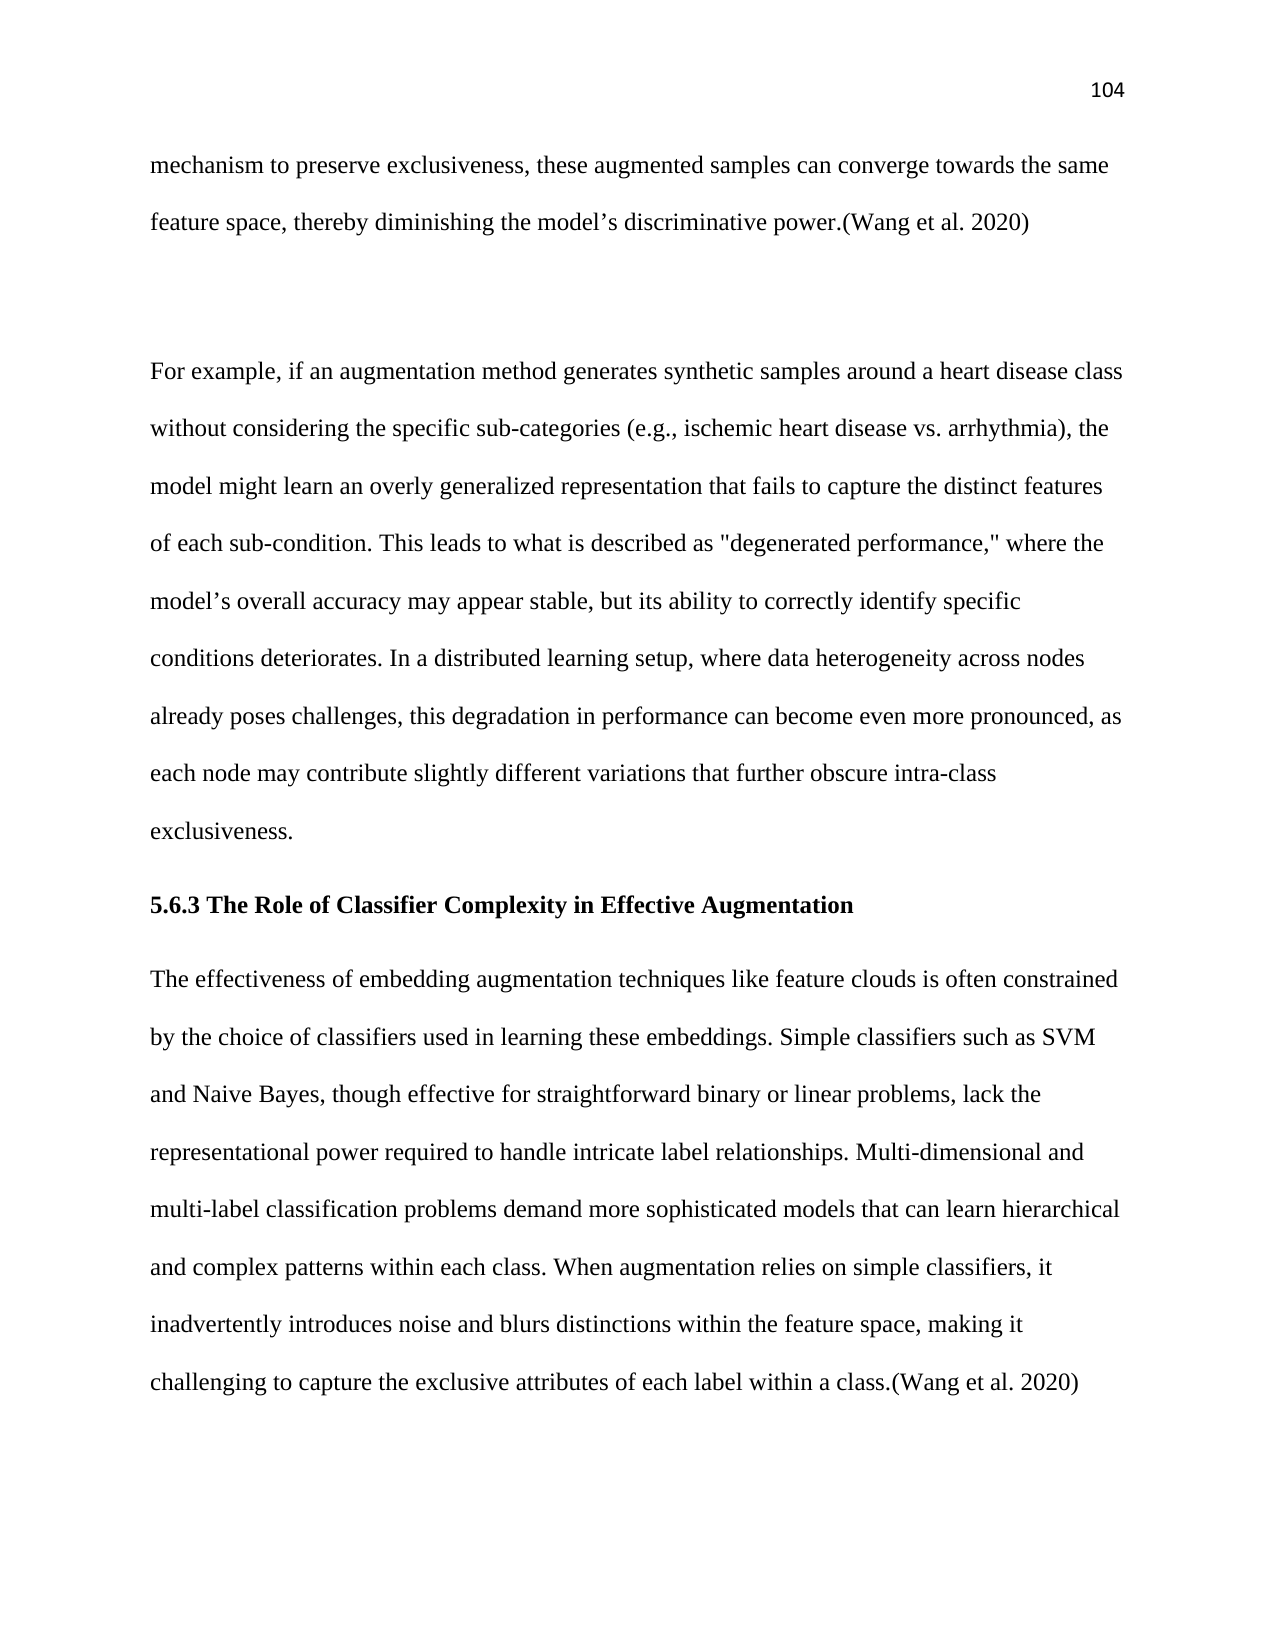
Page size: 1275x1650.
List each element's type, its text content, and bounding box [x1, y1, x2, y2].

text 5.6.3 The Role of Classifier Complexity in Effective Augmentation [150, 890, 1125, 919]
text The effectiveness of embedding augmentation techniques like feature clouds is often constrained by the choice of classifiers used in learning these embeddings. Simple classifiers such as SVM and Naive Bayes, though effective for straightforward binary or linear problems, lack the representational power required to handle intricate label relationships. Multi-dimensional and multi-label classification problems demand more sophisticated models that can learn hierarchical and complex patterns within each class. When augmentation relies on simple classifiers, it inadvertently introduces noise and blurs distinctions within the feature space, making it challenging to capture the exclusive attributes of each label within a class.(Wang et al. 2020) [150, 964, 1125, 1395]
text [150, 150, 1125, 236]
text For example, if an augmentation method generates synthetic samples around a heart disease class without considering the specific sub-categories (e.g., ischemic heart disease vs. arrhythmia), the model might learn an overly generalized representation that fails to capture the distinct features of each sub-condition. This leads to what is described as "degenerated performance," where the model’s overall accuracy may appear stable, but its ability to correctly identify specific conditions deteriorates. In a distributed learning setup, where data heterogeneity across nodes already poses challenges, this degradation in performance can become even more pronounced, as each node may contribute slightly different variations that further obscure intra-class exclusiveness. [150, 356, 1125, 844]
